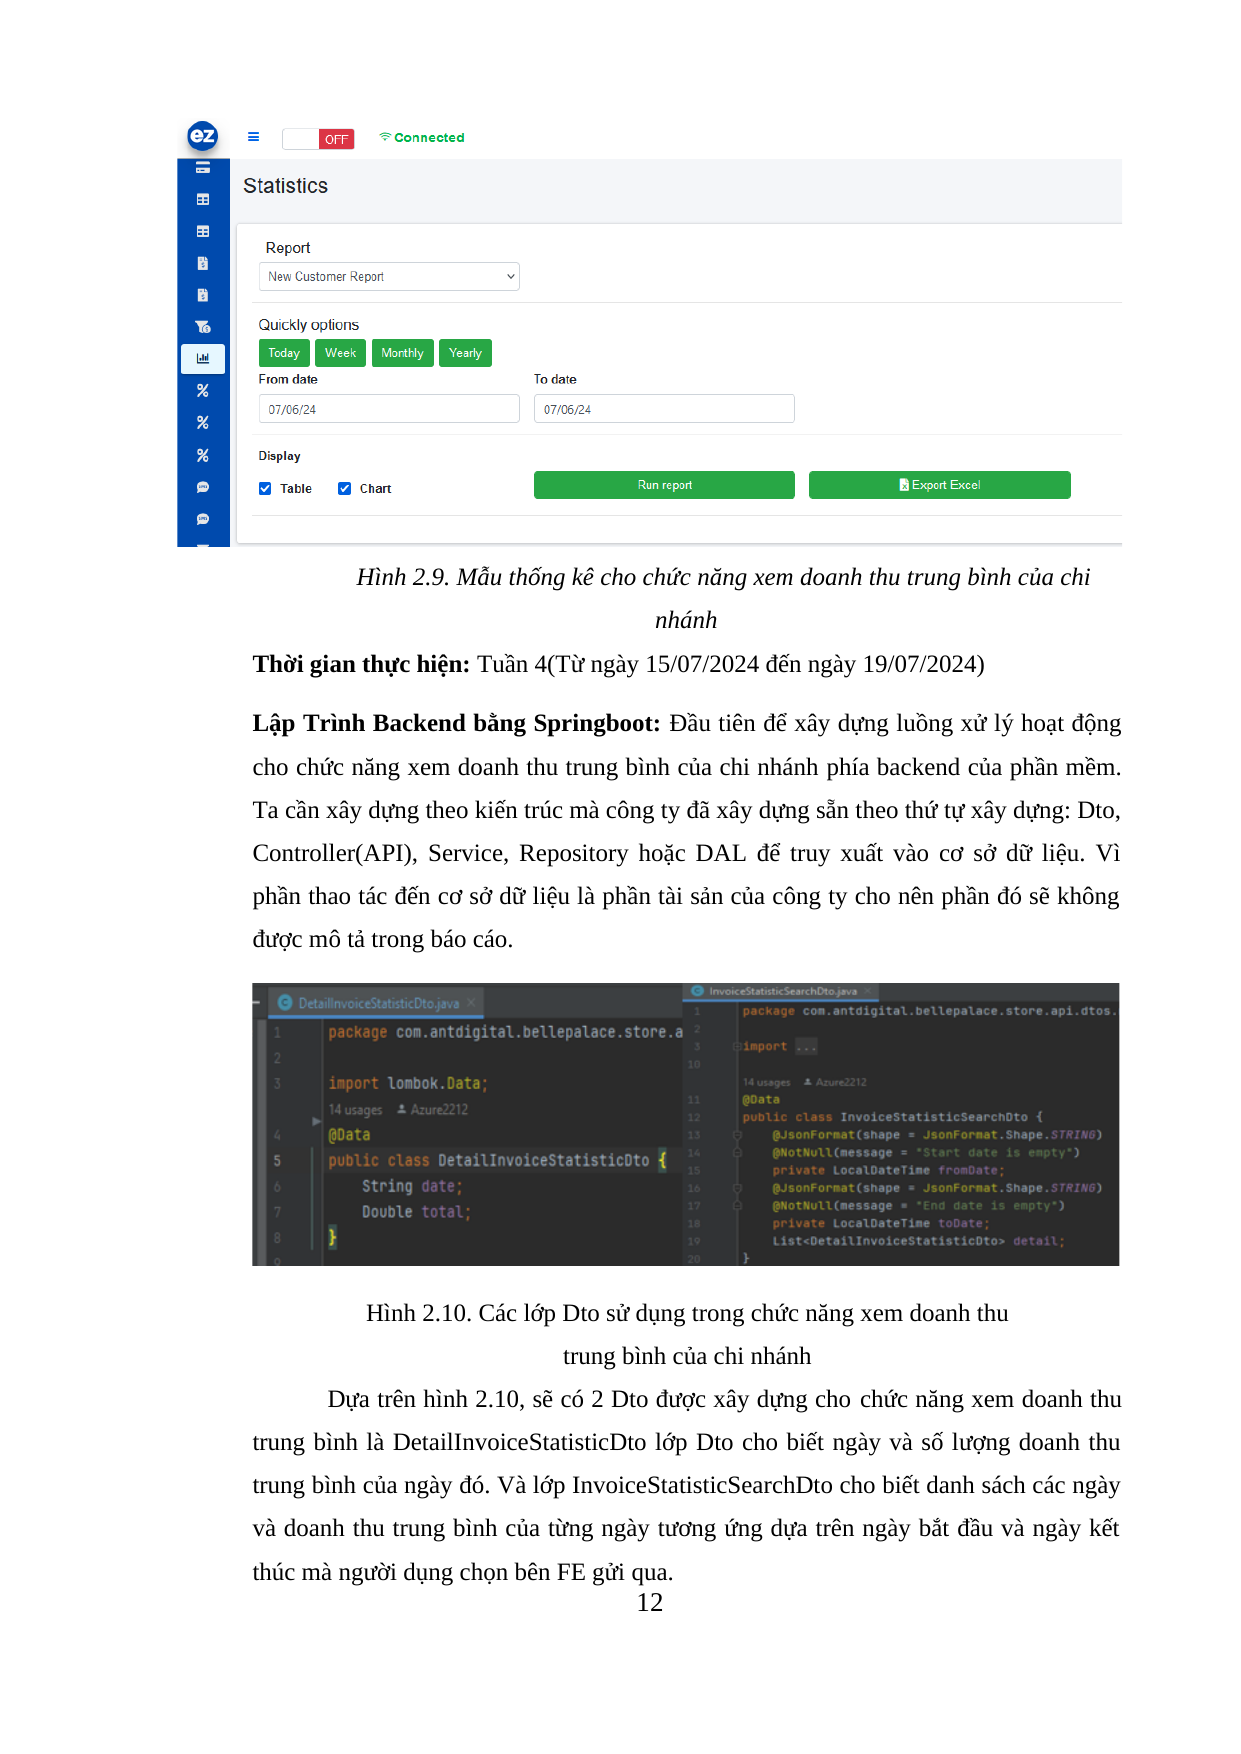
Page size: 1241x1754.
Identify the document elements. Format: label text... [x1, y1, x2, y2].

text Hình 2.9. Mẫu thống kê cho chức năng xem doanh thu trung bình của chi nhánh [252, 562, 1122, 634]
text Dựa trên hình 2.10, sẽ có 2 Dto được xây dựng cho chức năng xem doanh thu trung bình là DetailInvoiceStatisticDto lớp Dto cho biết ngày và số lượng doanh thu trung bình của ngày đó. Và lớp InvoiceStatisticSearchDto cho biết danh sách các ngày và doanh thu trung bình của từng ngày tương ứng dựa trên ngày bắt đầu và ngày kết thúc mà người dụng chọn bên FE gửi qua. [252, 1384, 1122, 1585]
text Thời gian thực hiện: Tuần 4(Từ ngày 15/07/2024 đến ngày 19/07/2024) [177, 649, 1122, 677]
picture [252, 983, 1120, 1266]
text Lập Trình Backend bằng Springboot: Đầu tiên để xây dựng luồng xử lý hoạt động cho chức năng xem doanh thu trung bình của chi nhánh phía backend của phần mềm. Ta cần xây dựng theo kiến trúc mà công ty đã xây dựng sẵn theo thứ tự xây dựng: Dto, Controller(API), Service, Repository hoặc DAL để truy xuất vào cơ sở dữ liệu. Vì phần thao tác đến cơ sở dữ liệu là phần tài sản của công ty cho nên phần đó sẽ không được mô tả trong báo cáo. [252, 708, 1122, 953]
text trung bình của chi nhánh [252, 1341, 1122, 1370]
text Hình 2.10. Các lớp Dto sử dụng trong chức năng xem doanh thu [252, 1298, 1122, 1327]
picture [177, 118, 1123, 547]
